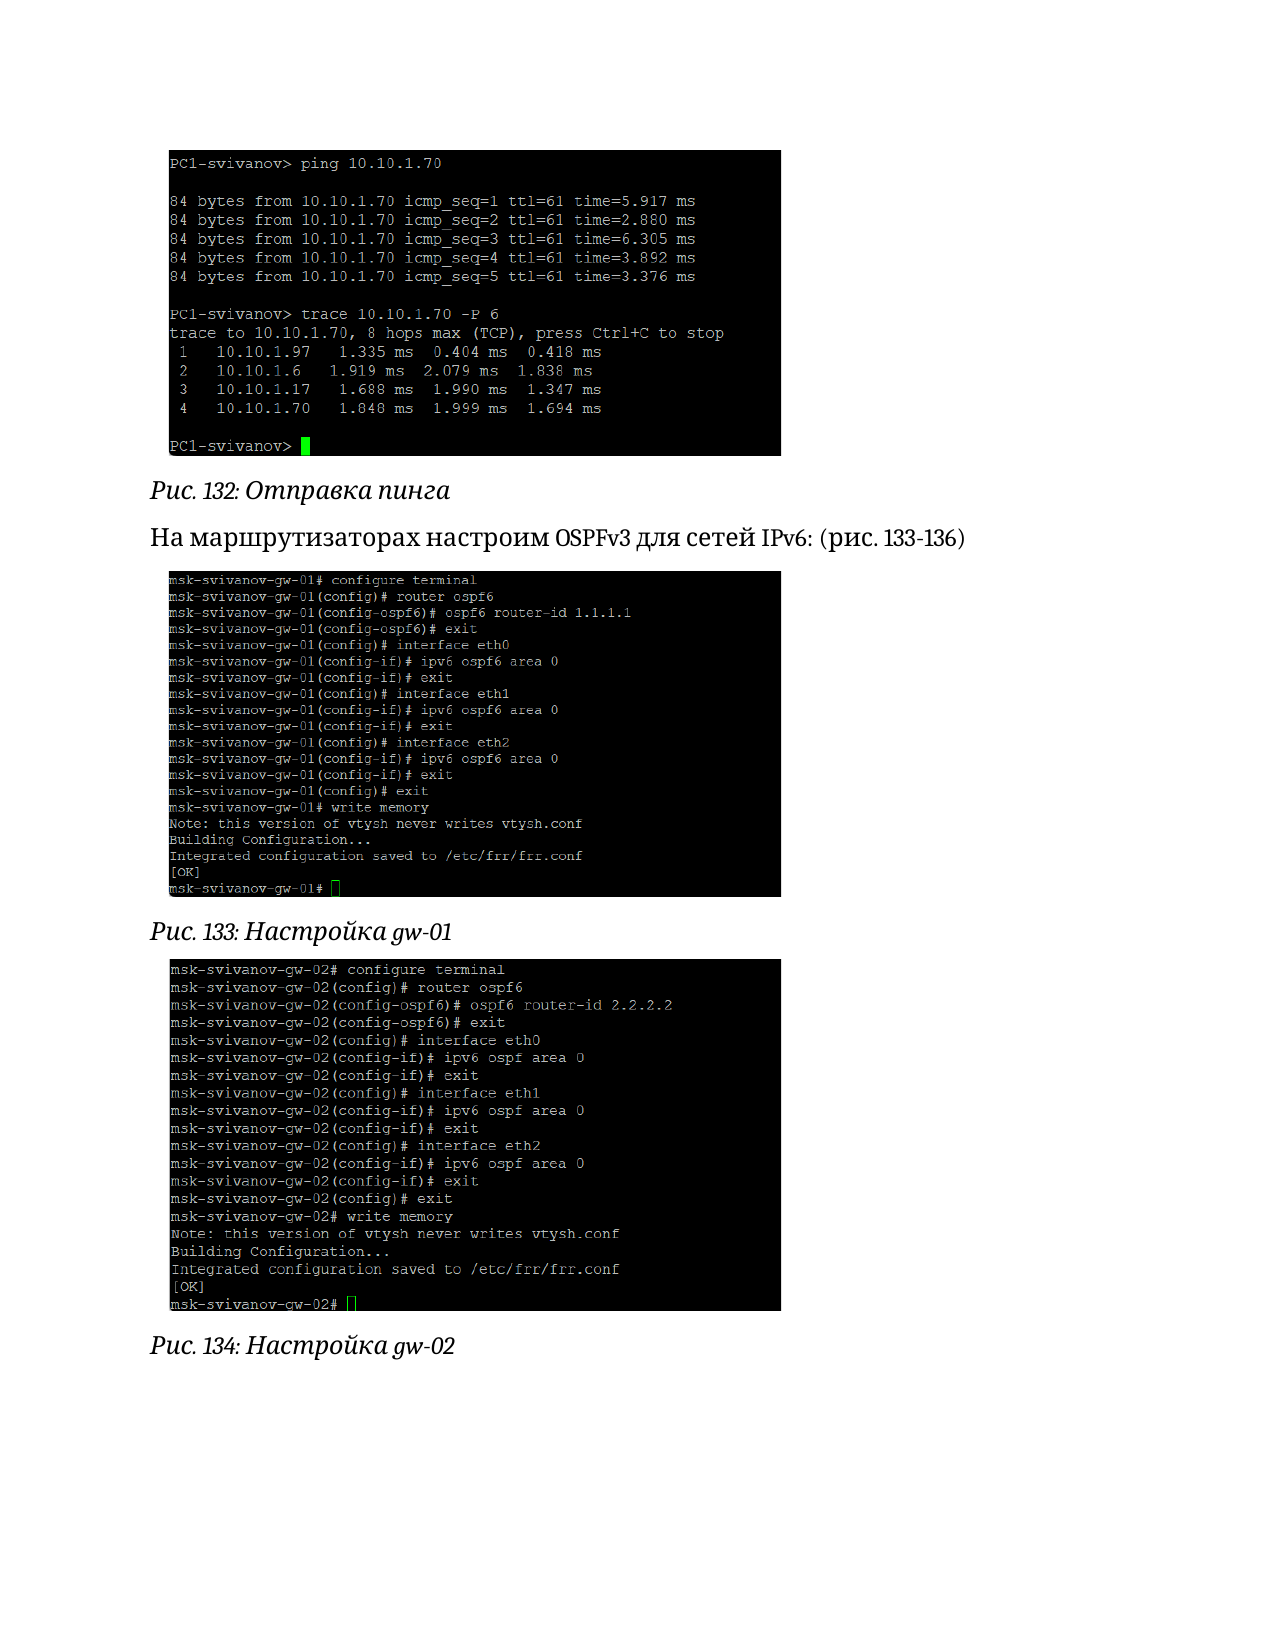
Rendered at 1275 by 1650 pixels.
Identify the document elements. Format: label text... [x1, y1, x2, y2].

picture [168, 571, 782, 897]
text На маршрутизаторах настроим OSPFv3 для сетей IPv6: (рис. 133-136) [150, 524, 1125, 553]
text Рис. 133: Настройка gw-01 [150, 918, 1125, 947]
text Рис. 132: Отправка пинга [150, 477, 1125, 505]
text Рис. 134: Настройка gw-02 [150, 1332, 1125, 1361]
picture [168, 959, 782, 1311]
picture [168, 150, 782, 456]
